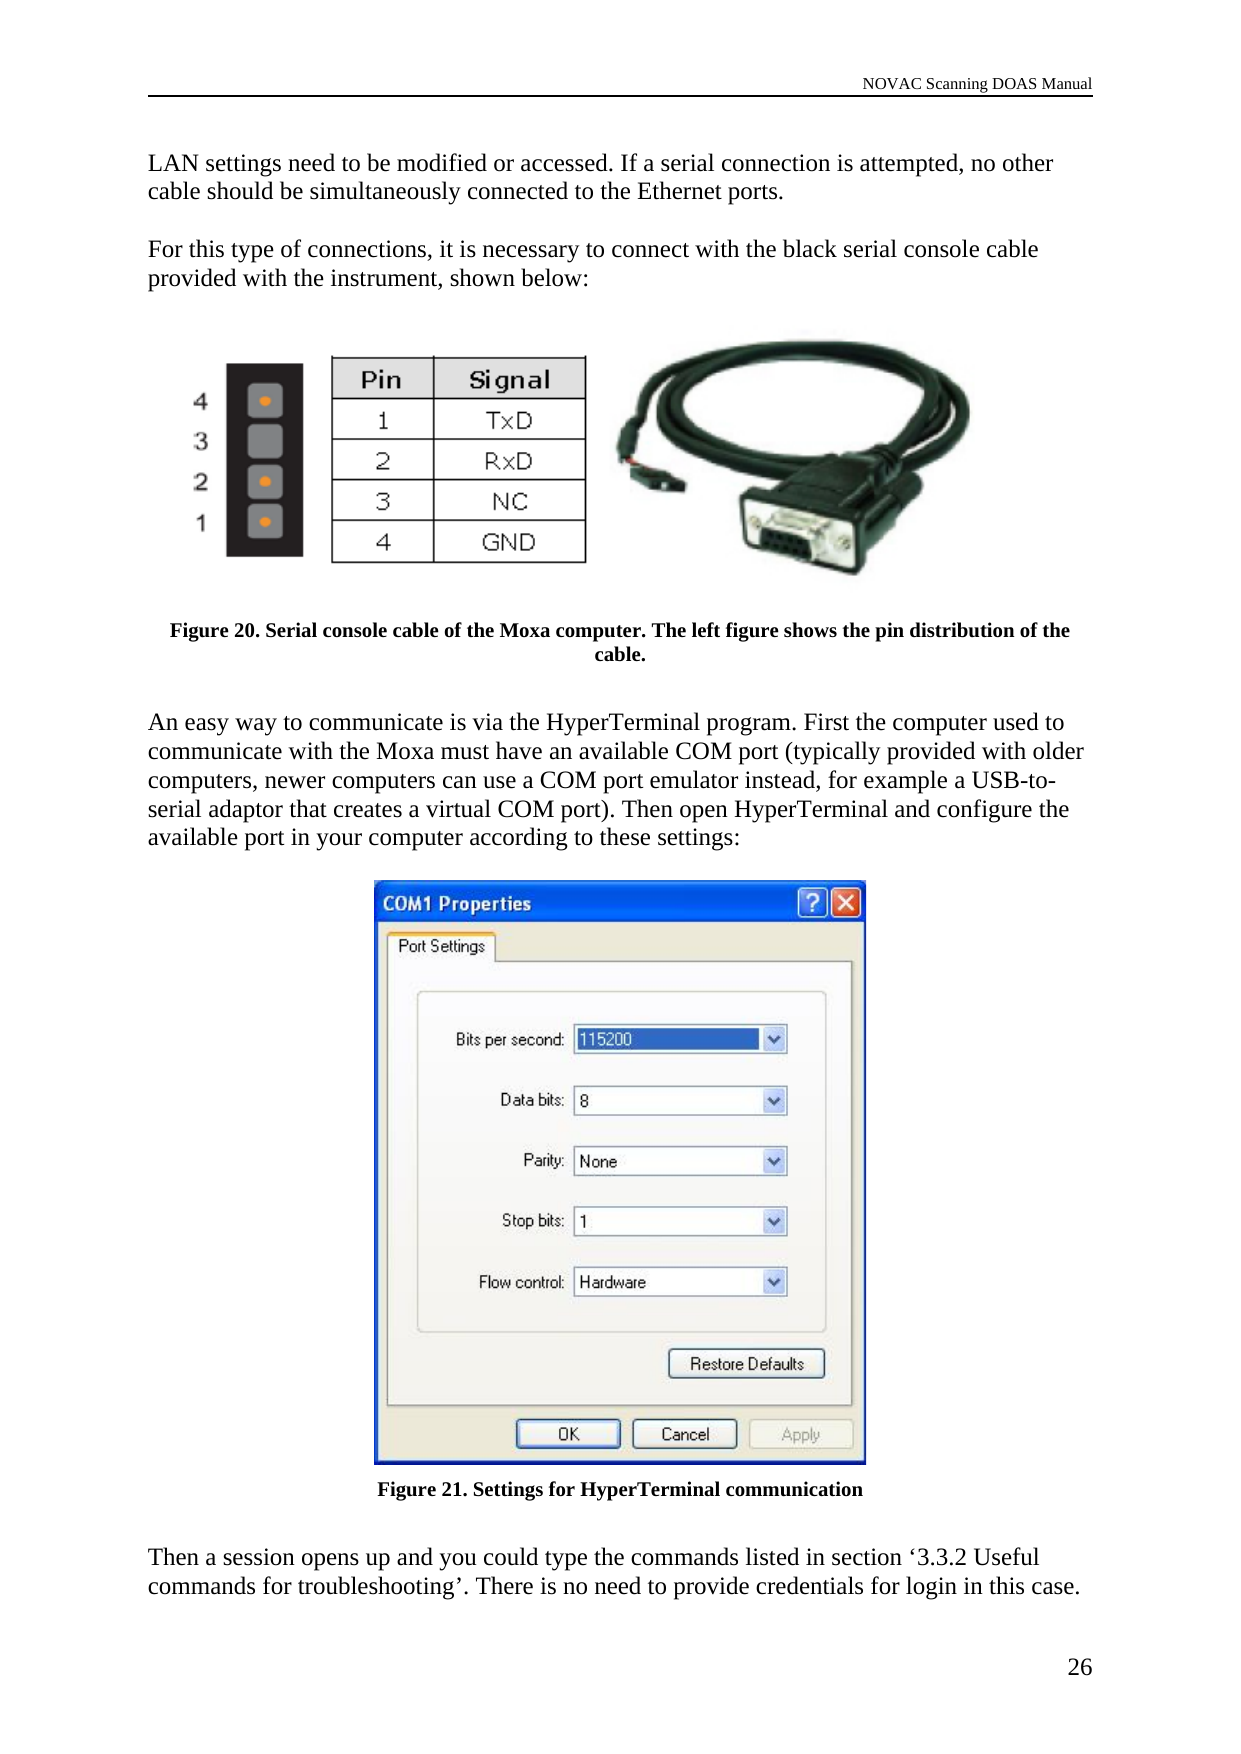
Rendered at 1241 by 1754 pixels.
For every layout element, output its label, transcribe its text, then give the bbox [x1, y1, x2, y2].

picture [374, 880, 867, 1465]
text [148, 148, 1093, 205]
text Figure 20. Serial console cable of the Moxa computer. The left figure shows the pin distribution of the cable. [148, 618, 1093, 666]
text Figure 21. Settings for HyperTerminal communication [148, 1477, 1093, 1501]
text For this type of connections, it is necessary to connect with the black serial console cable provided with the instrument, shown below: [148, 234, 1093, 291]
text Then a session opens up and you could type the commands listed in section ‘3.3.2 Useful commands for troubleshooting’. There is no need to provide credentials for login in this case. [148, 1542, 1093, 1599]
text An easy way to communicate is via the HyperTerminal program. First the computer used to communicate with the Moxa must have an available COM port (typically provided with older computers, newer computers can use a COM port emulator instead, for example a USB-to-serial adaptor that creates a virtual COM port). Then open HyperTerminal and configure the available port in your computer according to these settings: [148, 707, 1093, 851]
